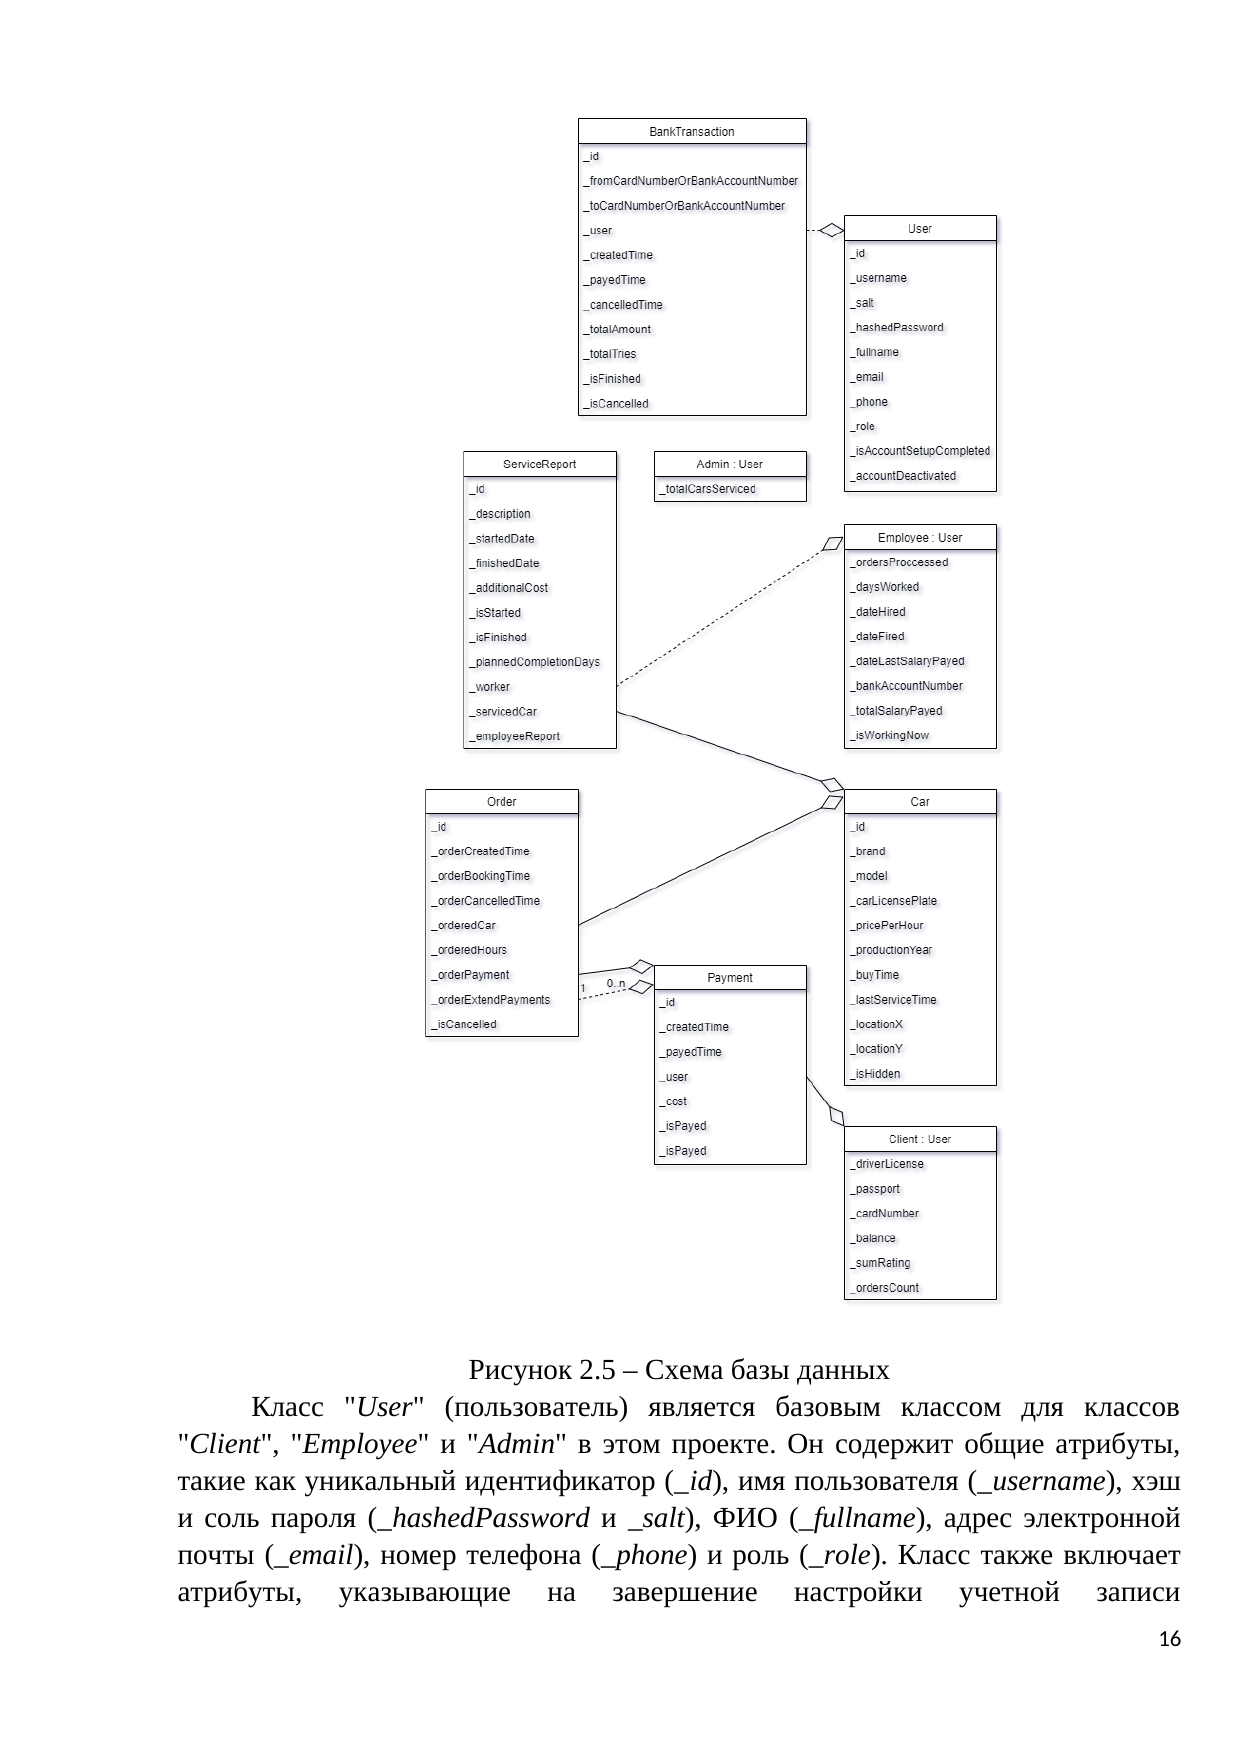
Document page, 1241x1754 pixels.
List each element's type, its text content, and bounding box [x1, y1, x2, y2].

picture [425, 118, 1007, 1313]
text Рисунок 2.5 – Схема базы данных [177, 1352, 1181, 1386]
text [177, 1389, 1181, 1607]
